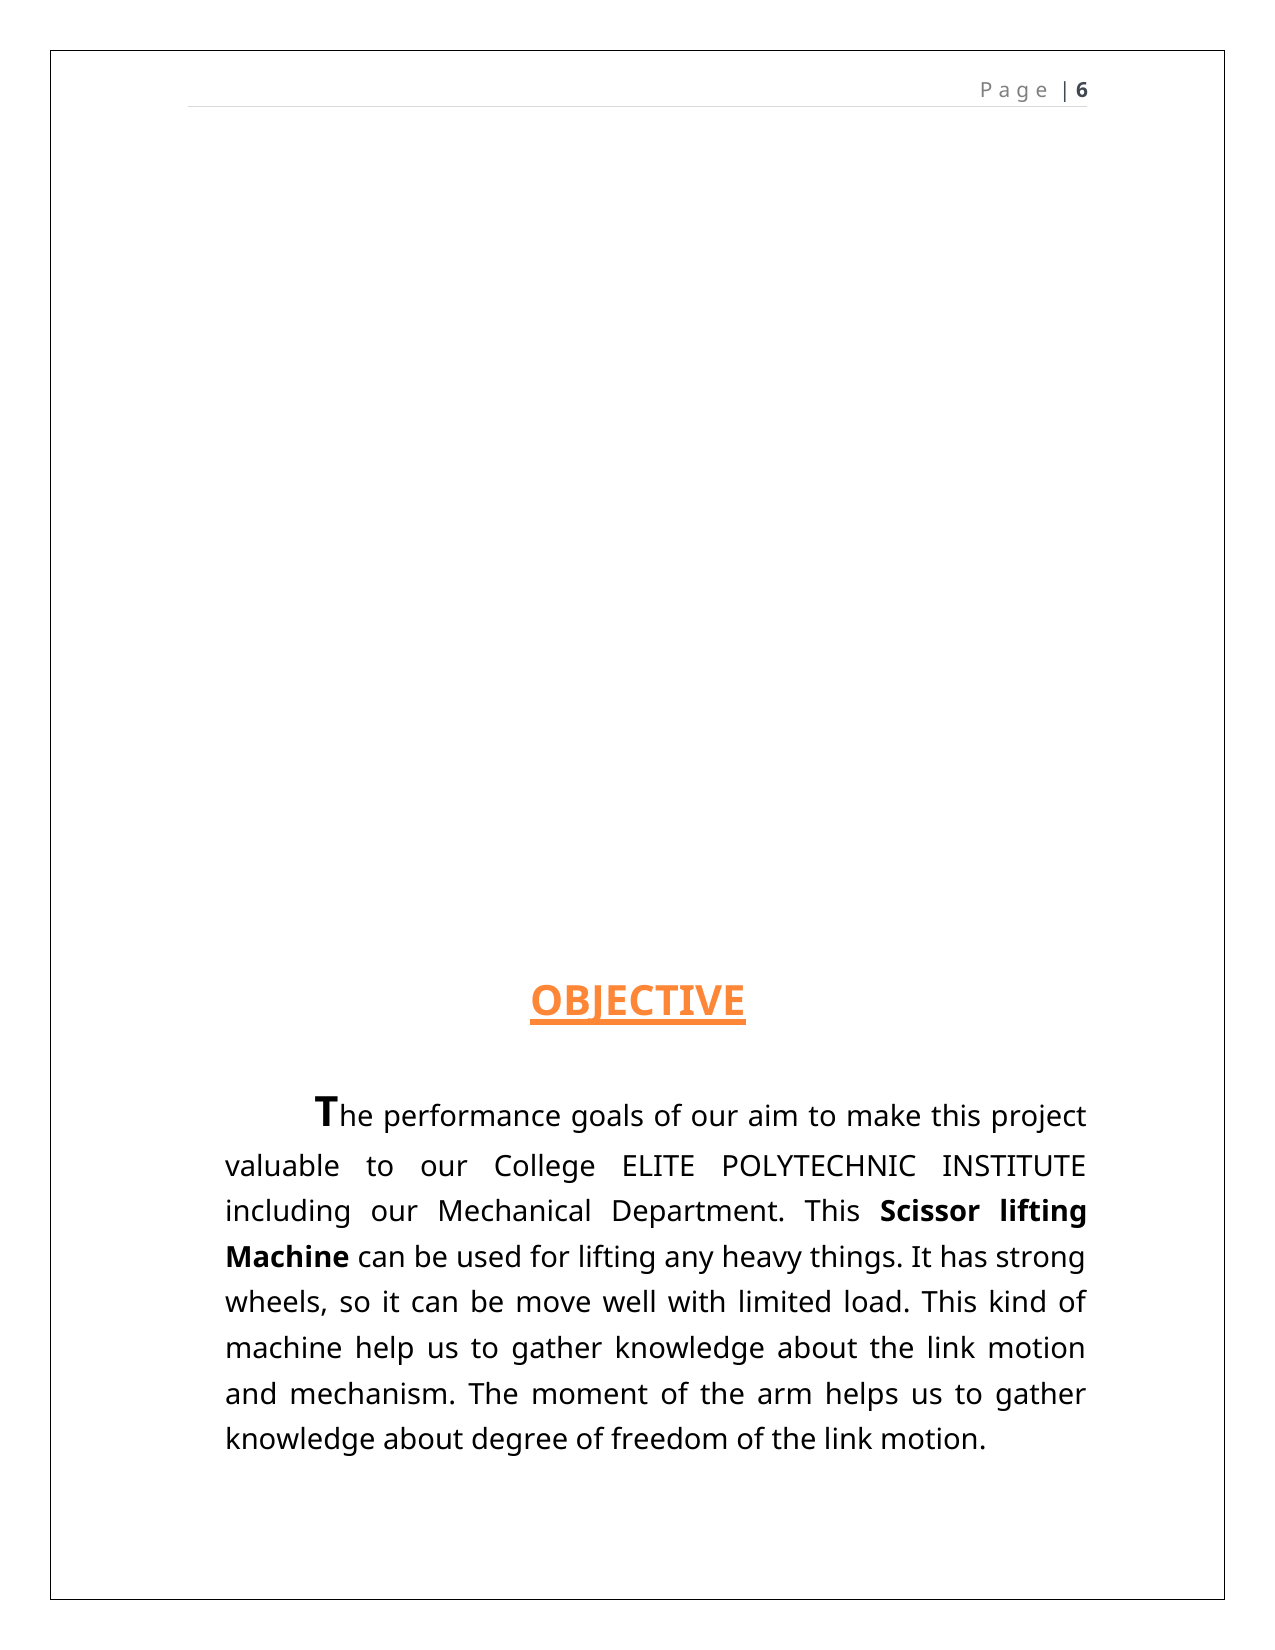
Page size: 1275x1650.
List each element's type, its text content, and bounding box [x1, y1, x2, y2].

text The performance goals of our aim to make this project valuable to our College ELITE POLYTECHNIC INSTITUTE including our Mechanical Department. This Scissor lifting Machine can be used for lifting any heavy things. It has strong wheels, so it can be move well with limited load. This kind of machine help us to gather knowledge about the link motion and mechanism. The moment of the arm helps us to gather knowledge about degree of freedom of the link motion. [225, 1082, 1087, 1458]
text OBJECTIVE [187, 971, 1087, 1028]
